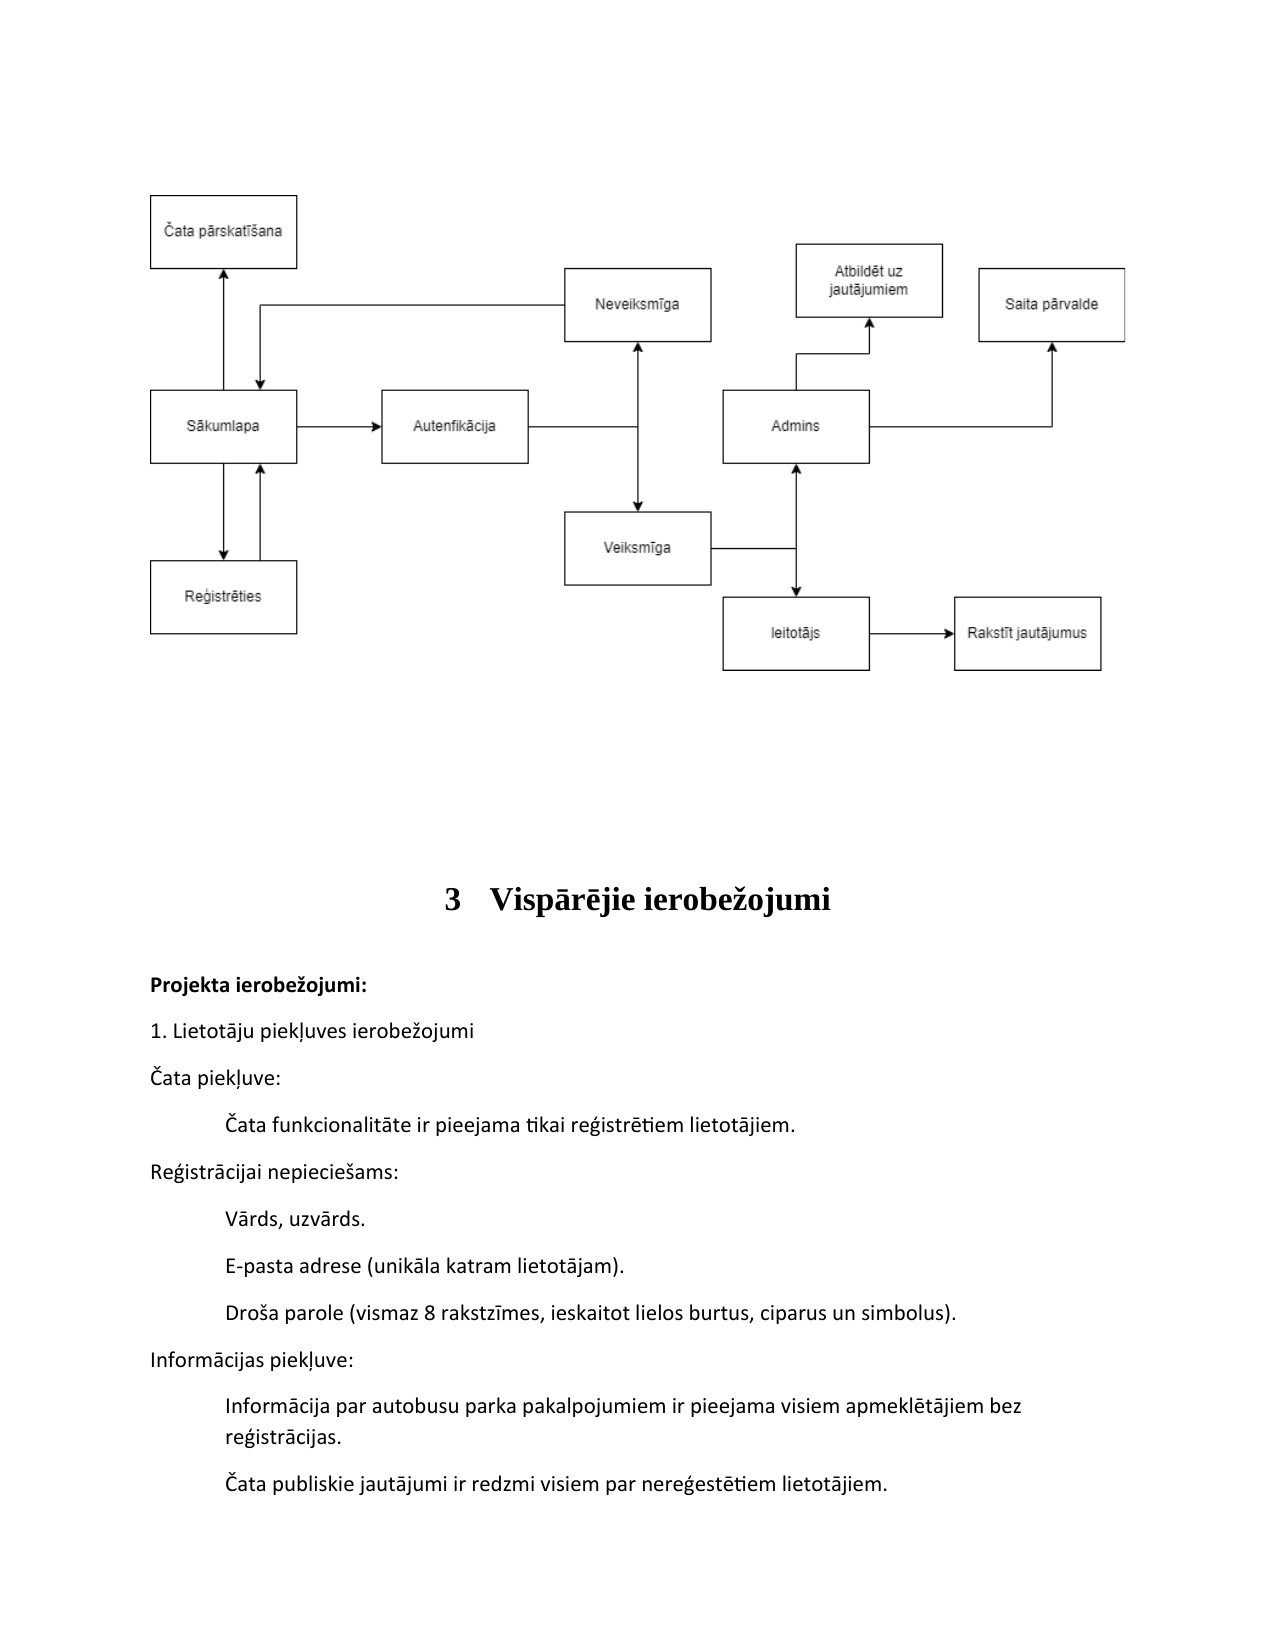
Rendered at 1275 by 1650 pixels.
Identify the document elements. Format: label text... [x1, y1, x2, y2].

text Reģistrācijai nepieciešams: [150, 1158, 1125, 1186]
text Informācijas piekļuve: [150, 1345, 1125, 1373]
text 1. Lietotāju piekļuves ierobežojumi [150, 1017, 1125, 1045]
text Informācija par autobusu parka pakalpojumiem ir pieejama visiem apmeklētājiem bez reģistrācijas. [225, 1392, 1125, 1450]
text E-pasta adrese (unikāla katram lietotājam). [150, 1251, 1125, 1279]
text Čata funkcionalitāte ir pieejama tikai reģistrētiem lietotājiem. [150, 1111, 1125, 1139]
text Čata publiskie jautājumi ir redzmi visiem par nereģestētiem lietotājiem. [150, 1469, 1125, 1497]
text Projekta ierobežojumi: [150, 970, 1125, 998]
text Vārds, uzvārds. [150, 1204, 1125, 1232]
subtitle Vispārējie ierobežojumi [150, 879, 1125, 917]
text Droša parole (vismaz 8 rakstzīmes, ieskaitot lielos burtus, ciparus un simbolus). [150, 1298, 1125, 1326]
picture [150, 195, 1125, 671]
text Čata piekļuve: [150, 1064, 1125, 1092]
